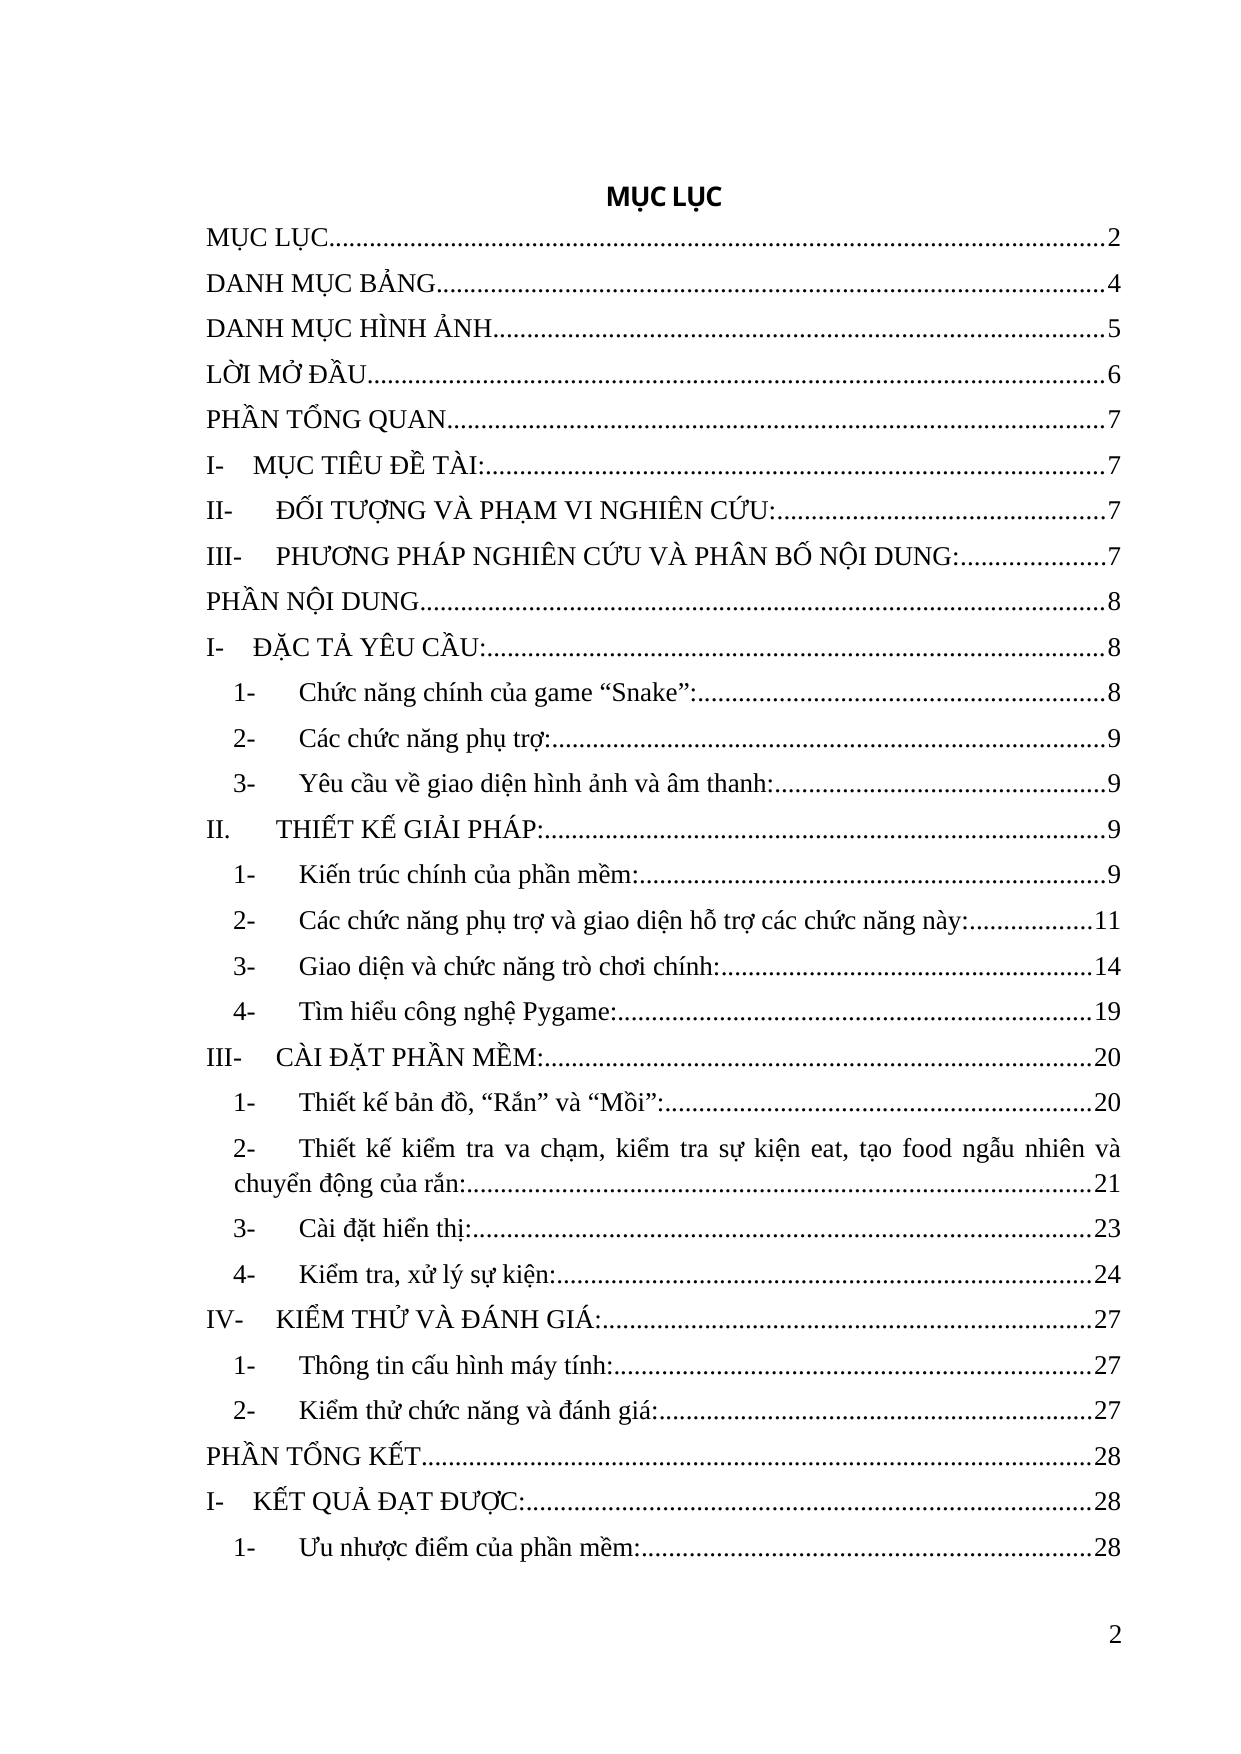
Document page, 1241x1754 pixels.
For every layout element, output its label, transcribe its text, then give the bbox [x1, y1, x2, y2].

text MỤC LỤC 2 [206, 221, 1122, 252]
text 4- Tìm hiểu công nghệ Pygame: 19 [233, 995, 1122, 1026]
text 2- Các chức năng phụ trợ và giao diện hỗ trợ các chức năng này: 11 [233, 904, 1122, 935]
text I- MỤC TIÊU ĐỀ TÀI: 7 [206, 449, 1122, 480]
text 3- Cài đặt hiển thị: 23 [233, 1212, 1122, 1243]
text I- KẾT QUẢ ĐẠT ĐƯỢC: 28 [206, 1486, 1122, 1517]
text 1- Kiến trúc chính của phần mềm: 9 [233, 859, 1122, 890]
text PHẦN TỔNG KẾT 28 [206, 1440, 1122, 1471]
text 2- Kiểm thử chức năng và đánh giá: 27 [233, 1394, 1122, 1426]
text 2- Thiết kế kiểm tra va chạm, kiểm tra sự kiện eat, tạo food ngẫu nhiên và chuyển động của rắn: 21 [233, 1132, 1122, 1198]
text 3- Yêu cầu về giao diện hình ảnh và âm thanh: 9 [233, 768, 1122, 799]
text 1- Thông tin cấu hình máy tính: 27 [233, 1349, 1122, 1380]
text I- ĐẶC TẢ YÊU CẦU: 8 [206, 631, 1122, 662]
text 1- Ưu nhược điểm của phần mềm: 28 [233, 1531, 1122, 1562]
title MỤC LỤC [207, 177, 1122, 214]
text DANH MỤC BẢNG 4 [206, 267, 1122, 298]
text 2- Các chức năng phụ trợ: 9 [233, 722, 1122, 753]
text DANH MỤC HÌNH ẢNH 5 [206, 312, 1122, 343]
text II. THIẾT KẾ GIẢI PHÁP: 9 [206, 813, 1122, 844]
text 1- Chức năng chính của game “Snake”: 8 [233, 677, 1122, 708]
text III- PHƯƠNG PHÁP NGHIÊN CỨU VÀ PHÂN BỐ NỘI DUNG: 7 [206, 540, 1122, 571]
text IV- KIỂM THỬ VÀ ĐÁNH GIÁ: 27 [206, 1303, 1122, 1334]
text II- ĐỐI TƯỢNG VÀ PHẠM VI NGHIÊN CỨU: 7 [206, 494, 1122, 526]
text 4- Kiểm tra, xử lý sự kiện: 24 [233, 1258, 1122, 1289]
text PHẦN TỔNG QUAN 7 [206, 403, 1122, 434]
text PHẦN NỘI DUNG 8 [206, 586, 1122, 617]
text LỜI MỞ ĐẦU 6 [206, 358, 1122, 389]
text III- CÀI ĐẶT PHẦN MỀM: 20 [206, 1041, 1122, 1072]
text 1- Thiết kế bản đồ, “Rắn” và “Mồi”: 20 [233, 1086, 1122, 1117]
text 3- Giao diện và chức năng trò chơi chính: 14 [233, 950, 1122, 981]
